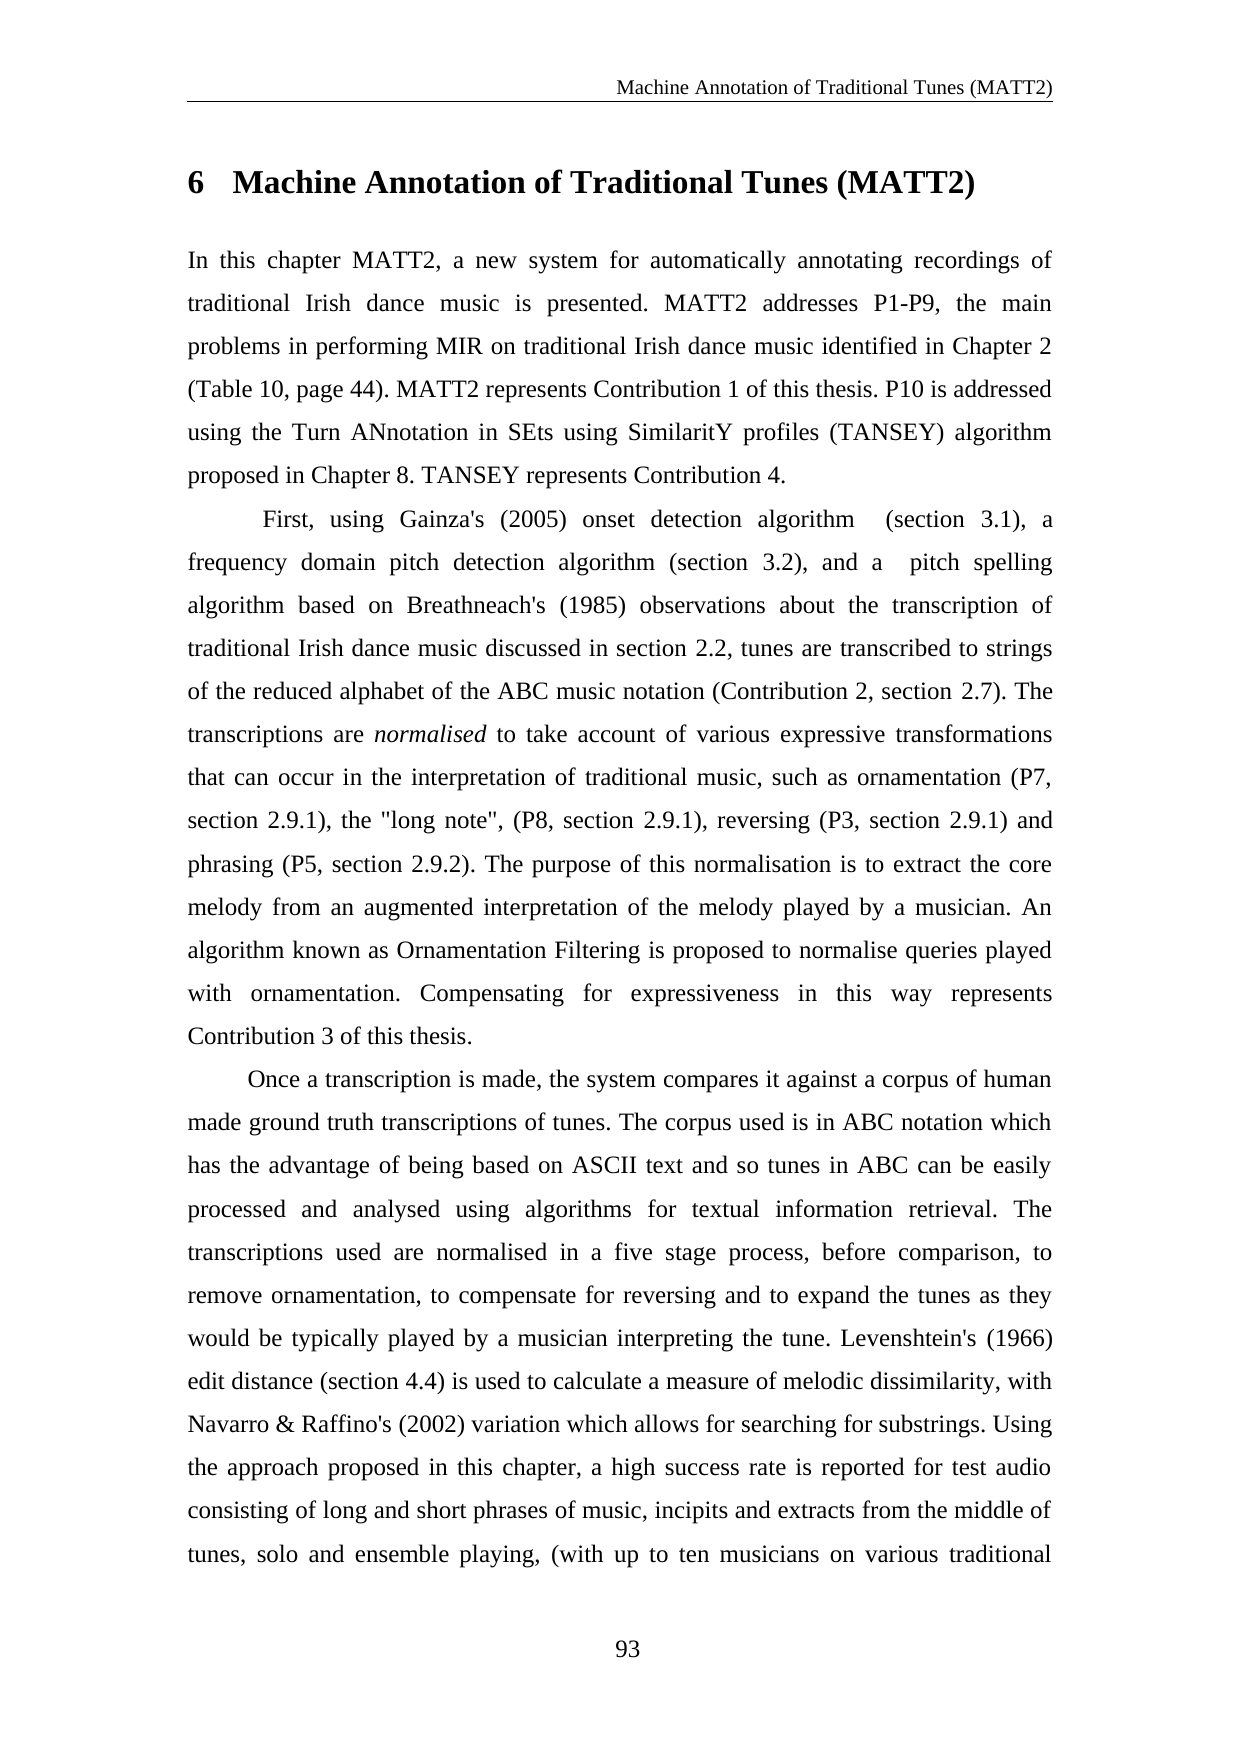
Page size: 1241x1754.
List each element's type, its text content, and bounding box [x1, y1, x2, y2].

text In this chapter MATT2, a new system for automatically annotating recordings of traditional Irish dance music is presented. MATT2 addresses P1-P9, the main problems in performing MIR on traditional Irish dance music identified in Chapter 2 (Table 10, page 44). MATT2 represents Contribution 1 of this thesis. P10 is addressed using the Turn ANnotation in SEts using SimilaritY profiles (TANSEY) algorithm proposed in Chapter 8. TANSEY represents Contribution 4. [187, 245, 1053, 489]
text First, using Gainza's onset detection algorithm (section 3.1), a frequency domain pitch detection algorithm (section 3.2), and a pitch spelling algorithm based on Breathneach's (1985) observations about the transcription of traditional Irish dance music discussed in section 2.2, tunes are transcribed to strings of the reduced alphabet of the ABC music notation (Contribution 2, section 2.7). The transcriptions are normalised to take account of various expressive transformations that can occur in the interpretation of traditional music, such as ornamentation (P7, section 2.9.1), the "long note", (P8, section 2.9.1), reversing (P3, section 2.9.1) and phrasing (P5, section 2.9.2). The purpose of this normalisation is to extract the core melody from an augmented interpretation of the melody played by a musician. An algorithm known as Ornamentation Filtering is proposed to normalise queries played with ornamentation. Compensating for expressiveness in this way represents Contribution 3 of this thesis. [187, 504, 1053, 1050]
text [187, 1064, 1053, 1567]
subtitle Machine Annotation of Traditional Tunes (MATT2) [187, 162, 1053, 201]
